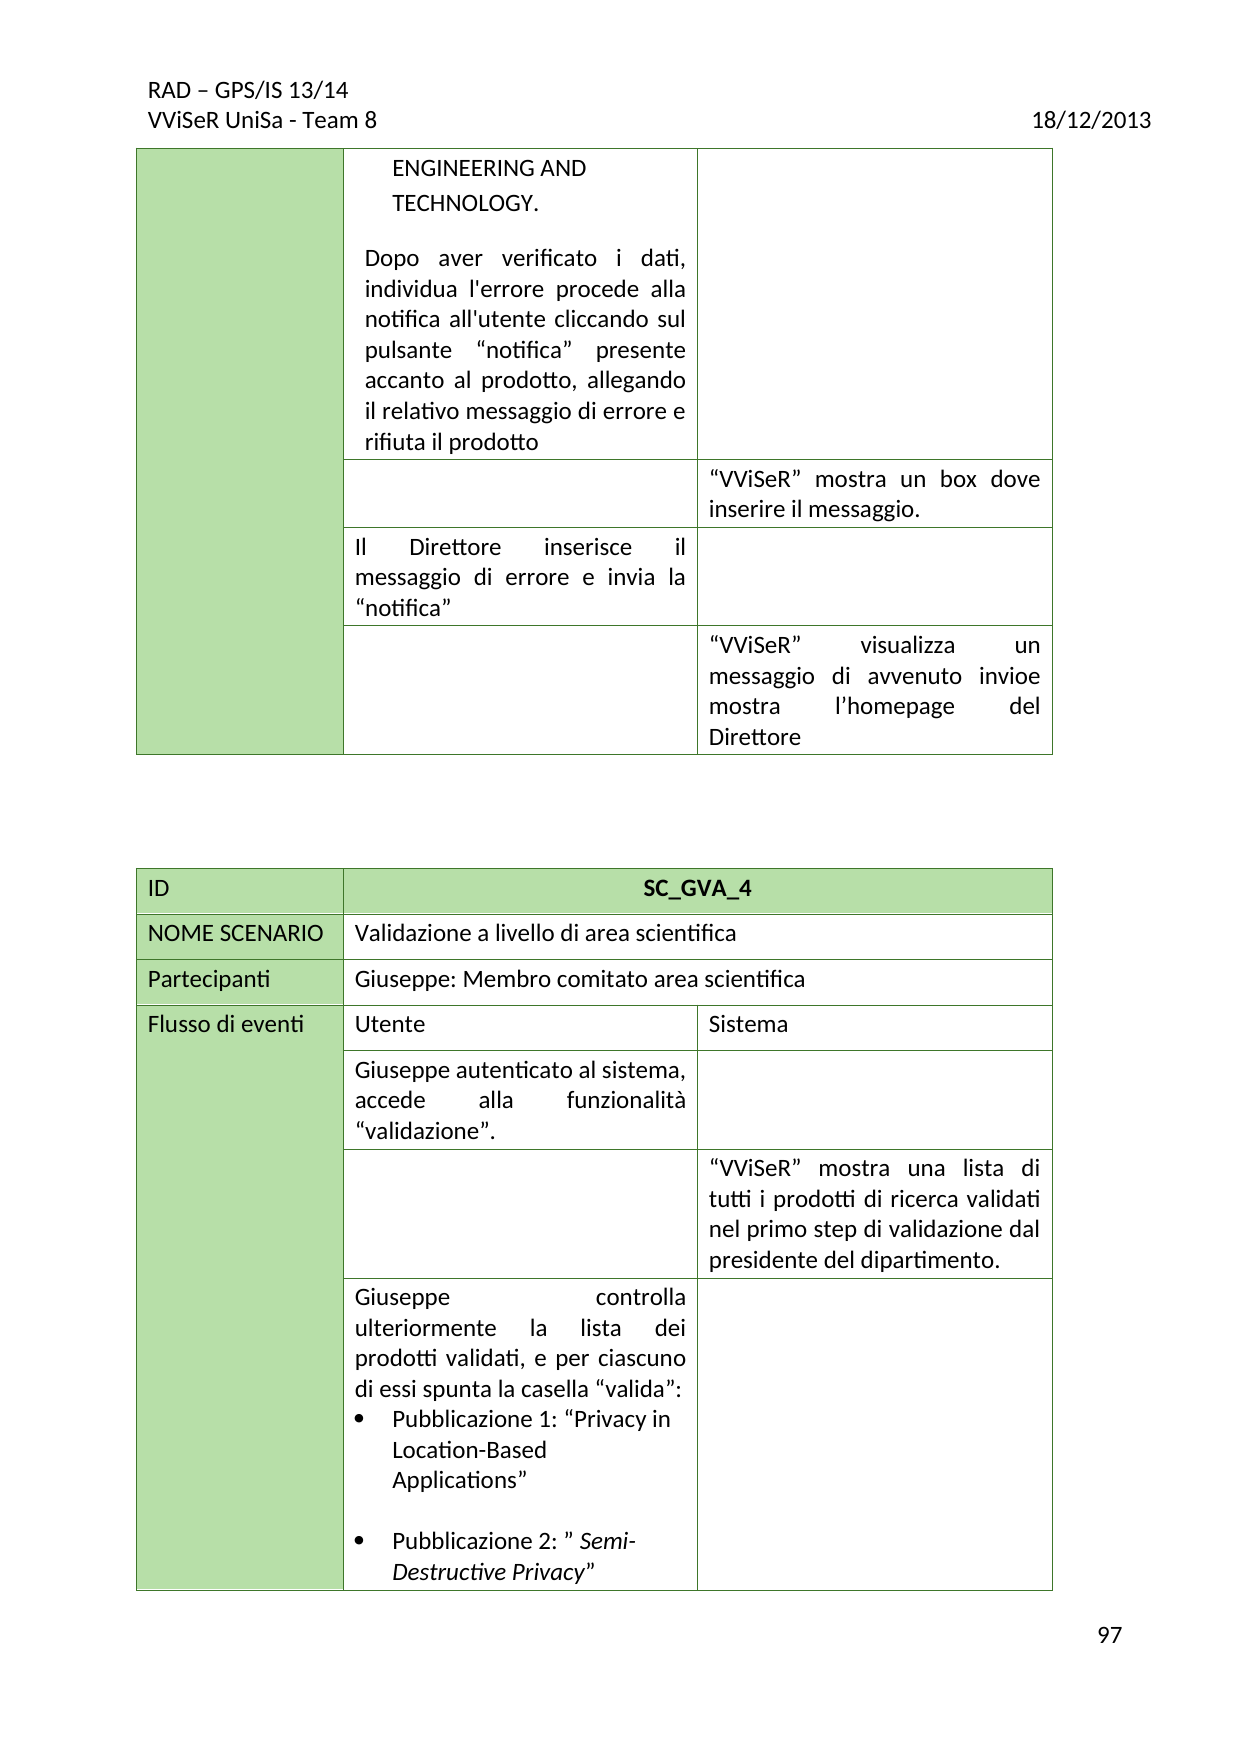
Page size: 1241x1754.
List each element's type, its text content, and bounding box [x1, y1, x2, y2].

table_cell [698, 1279, 1052, 1589]
table_cell Validazione a livello di area scientifica [344, 915, 1052, 959]
table_cell Flusso di eventi [137, 1006, 343, 1589]
table_cell “VViSeR” visualizza un messaggio di avvenuto invioe mostra l’homepage del Direttore [698, 626, 1052, 754]
table_cell [698, 149, 1052, 459]
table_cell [344, 1279, 697, 1589]
table_header ID [137, 869, 343, 913]
table_cell NOME SCENARIO [137, 915, 343, 959]
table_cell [344, 149, 697, 459]
table_cell [344, 1150, 697, 1277]
table_cell [698, 1051, 1052, 1148]
table_cell Partecipanti [137, 960, 343, 1004]
table_cell Il Direttore inserisce il messaggio di errore e invia la “notifica” [344, 528, 697, 625]
table_cell [344, 460, 697, 527]
table_cell “VViSeR” mostra una lista di tutti i prodotti di ricerca validati nel primo step di validazione dal presidente del dipartimento. [698, 1150, 1052, 1277]
table_cell Sistema [698, 1006, 1052, 1050]
table_cell “VViSeR” mostra un box dove inserire il messaggio. [698, 460, 1052, 527]
table_cell Giuseppe autenticato al sistema, accede alla funzionalità “validazione”. [344, 1051, 697, 1148]
table_cell Giuseppe: Membro comitato area scientifica [344, 960, 1052, 1004]
table_header SC_GVA_4 [344, 869, 1052, 913]
table_cell [344, 626, 697, 754]
table_cell Utente [344, 1006, 697, 1050]
table_cell [698, 528, 1052, 625]
